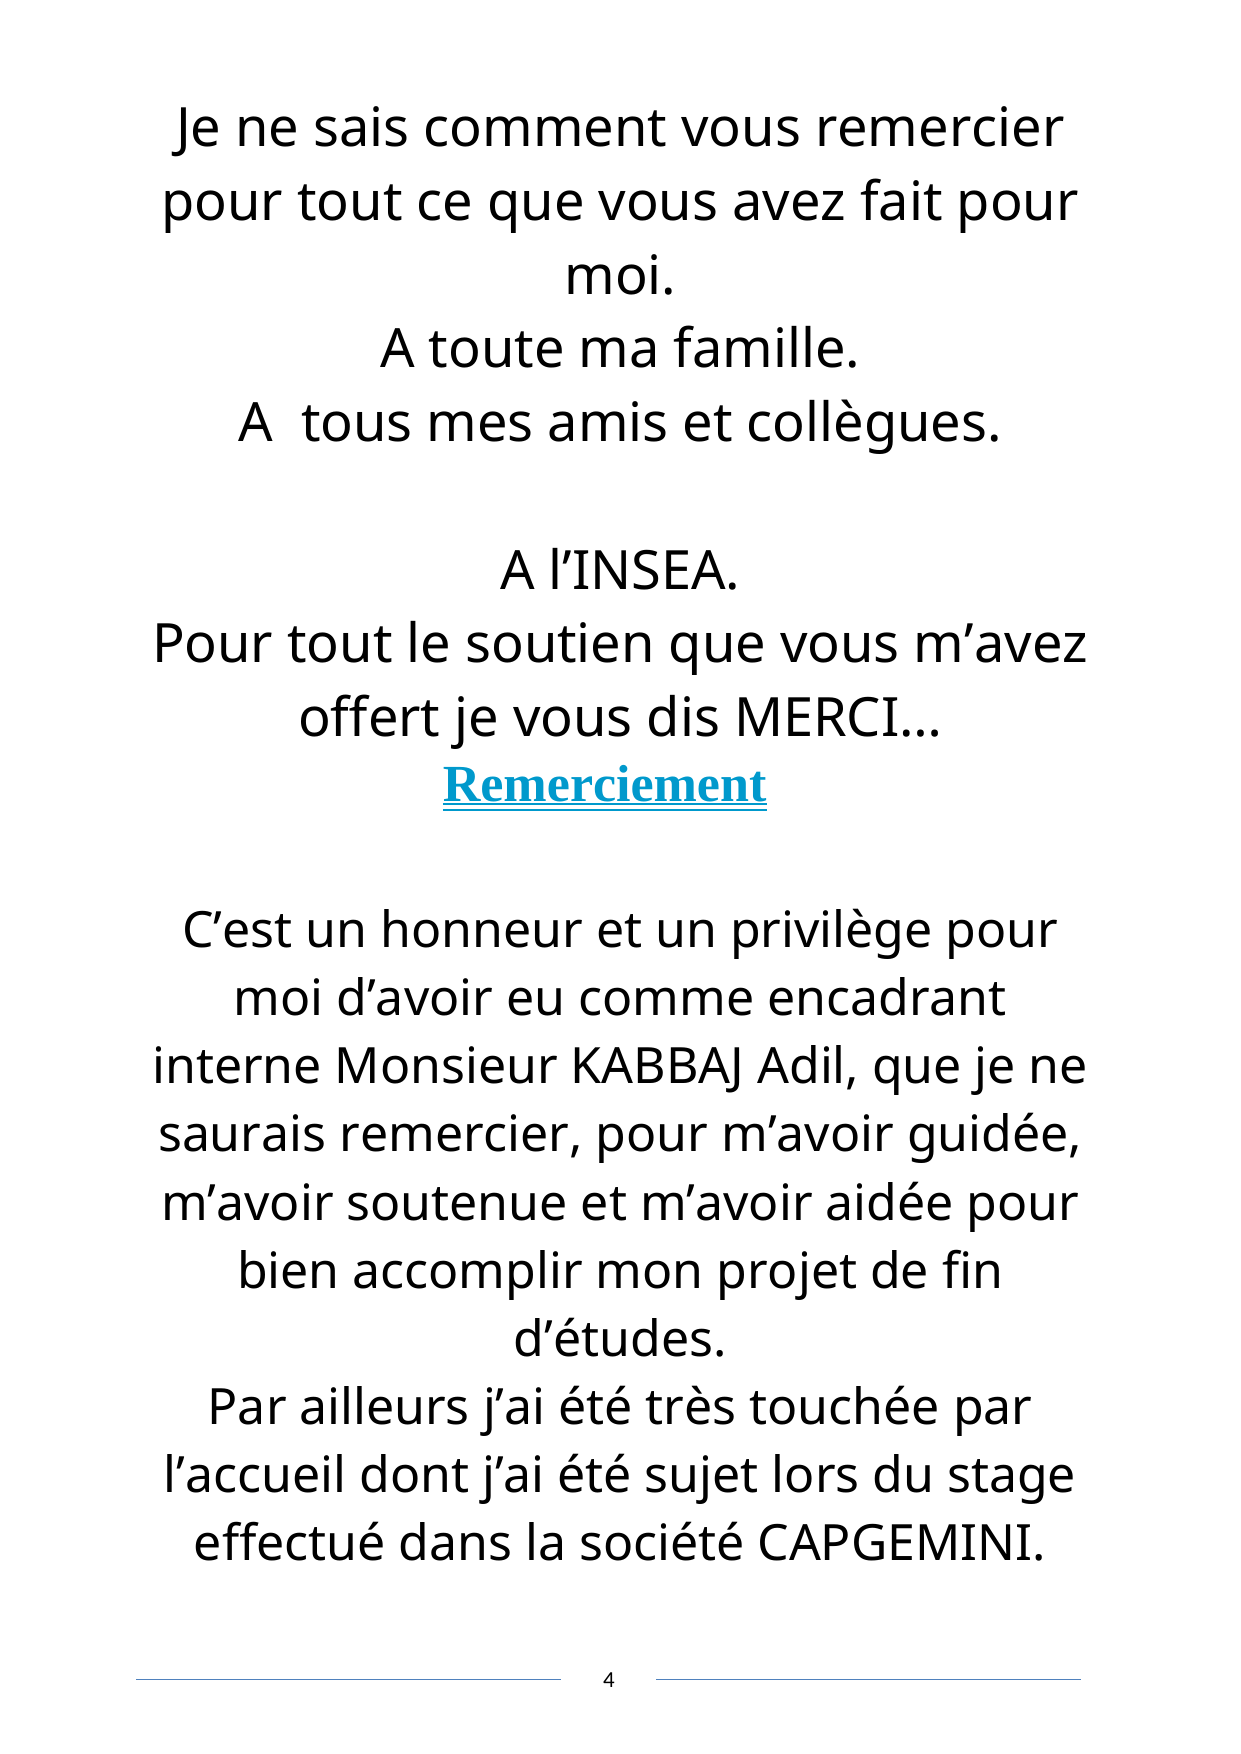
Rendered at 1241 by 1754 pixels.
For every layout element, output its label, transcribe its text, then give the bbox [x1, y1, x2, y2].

text Pour tout le soutien que vous m’avez offert je vous dis MERCI… [148, 605, 1092, 752]
text A tous mes amis et collègues. [148, 384, 1092, 457]
text Par ailleurs j’ai été très touchée par l’accueil dont j’ai été sujet lors du stage effectué dans la société CAPGEMINI. [148, 1371, 1092, 1575]
text A toute ma famille. [148, 310, 1092, 384]
text Je ne sais comment vous remercier pour tout ce que vous avez fait pour moi. [148, 89, 1092, 310]
text C’est un honneur et un privilège pour moi d’avoir eu comme encadrant interne Monsieur KABBAJ Adil, que je ne saurais remercier, pour m’avoir guidée, m’avoir soutenue et m’avoir aidée pour bien accomplir mon projet de fin d’études. [148, 894, 1092, 1371]
subtitle Remerciement [369, 752, 1092, 812]
text A l’INSEA. [148, 531, 1092, 605]
